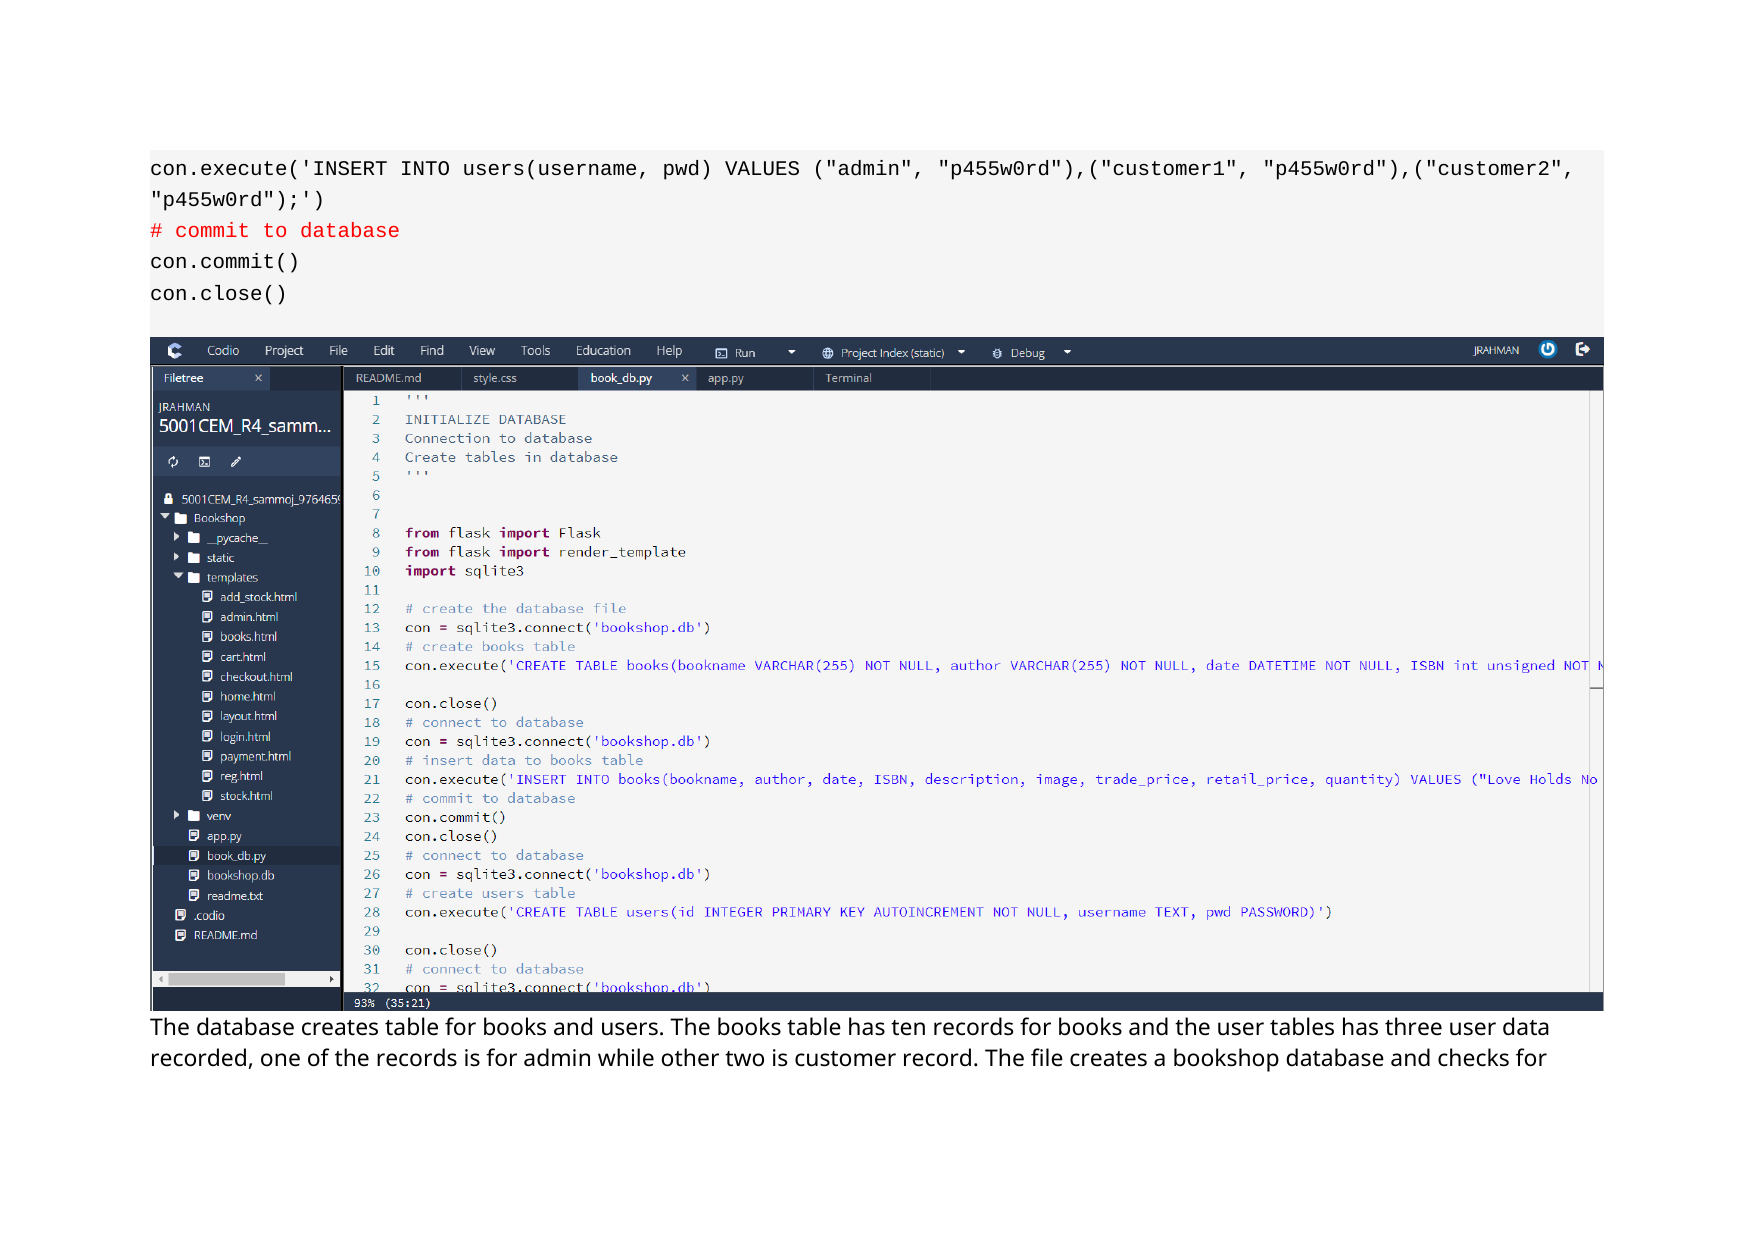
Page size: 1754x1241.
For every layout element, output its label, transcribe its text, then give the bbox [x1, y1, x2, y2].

text con.close() [150, 275, 1604, 306]
text con.commit() [150, 244, 1604, 275]
picture [150, 337, 1604, 1011]
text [150, 1011, 1604, 1073]
text con.execute('INSERT INTO users(username, pwd) VALUES ("admin", "p455w0rd"),("customer1", "p455w0rd"),("customer2", "p455w0rd");') [150, 150, 1604, 212]
text # commit to database [150, 212, 1604, 244]
